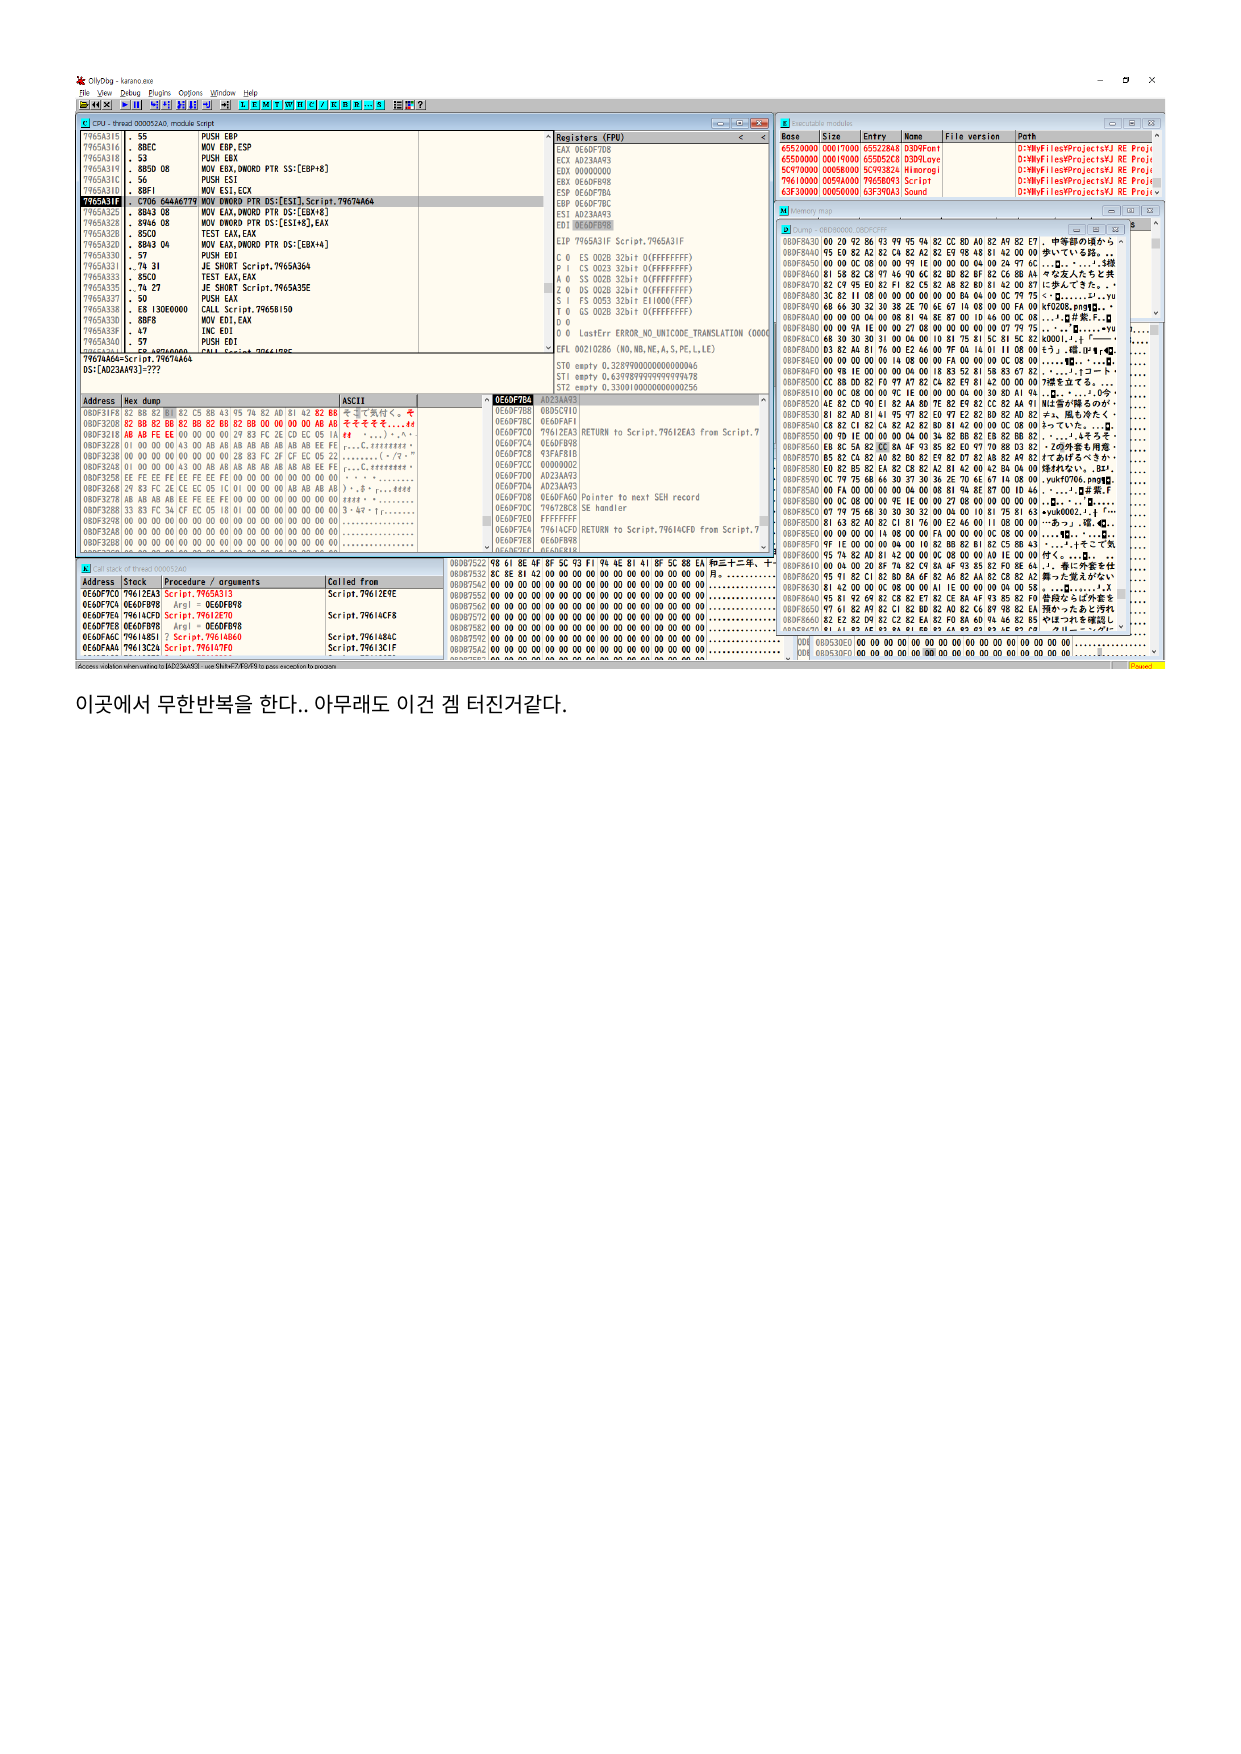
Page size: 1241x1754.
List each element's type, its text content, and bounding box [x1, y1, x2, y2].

picture [75, 75, 1166, 669]
text 이곳에서 무한반복을 한다.. 아무래도 이건 겜 터진거같다. [75, 688, 1165, 718]
